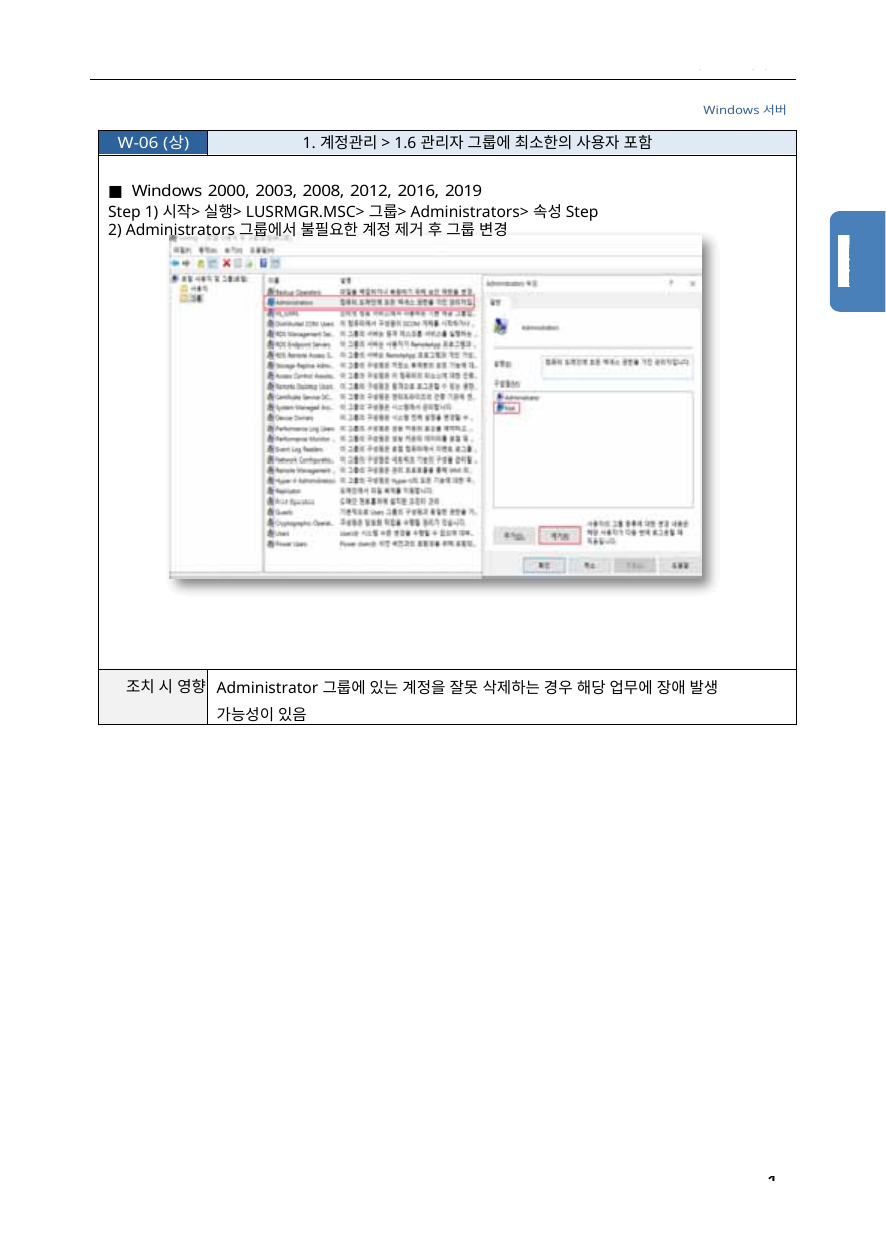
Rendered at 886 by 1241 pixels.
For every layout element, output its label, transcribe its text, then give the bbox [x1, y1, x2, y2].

list Windows 서버 [649, 102, 787, 118]
picture [166, 231, 720, 597]
picture [838, 235, 850, 287]
